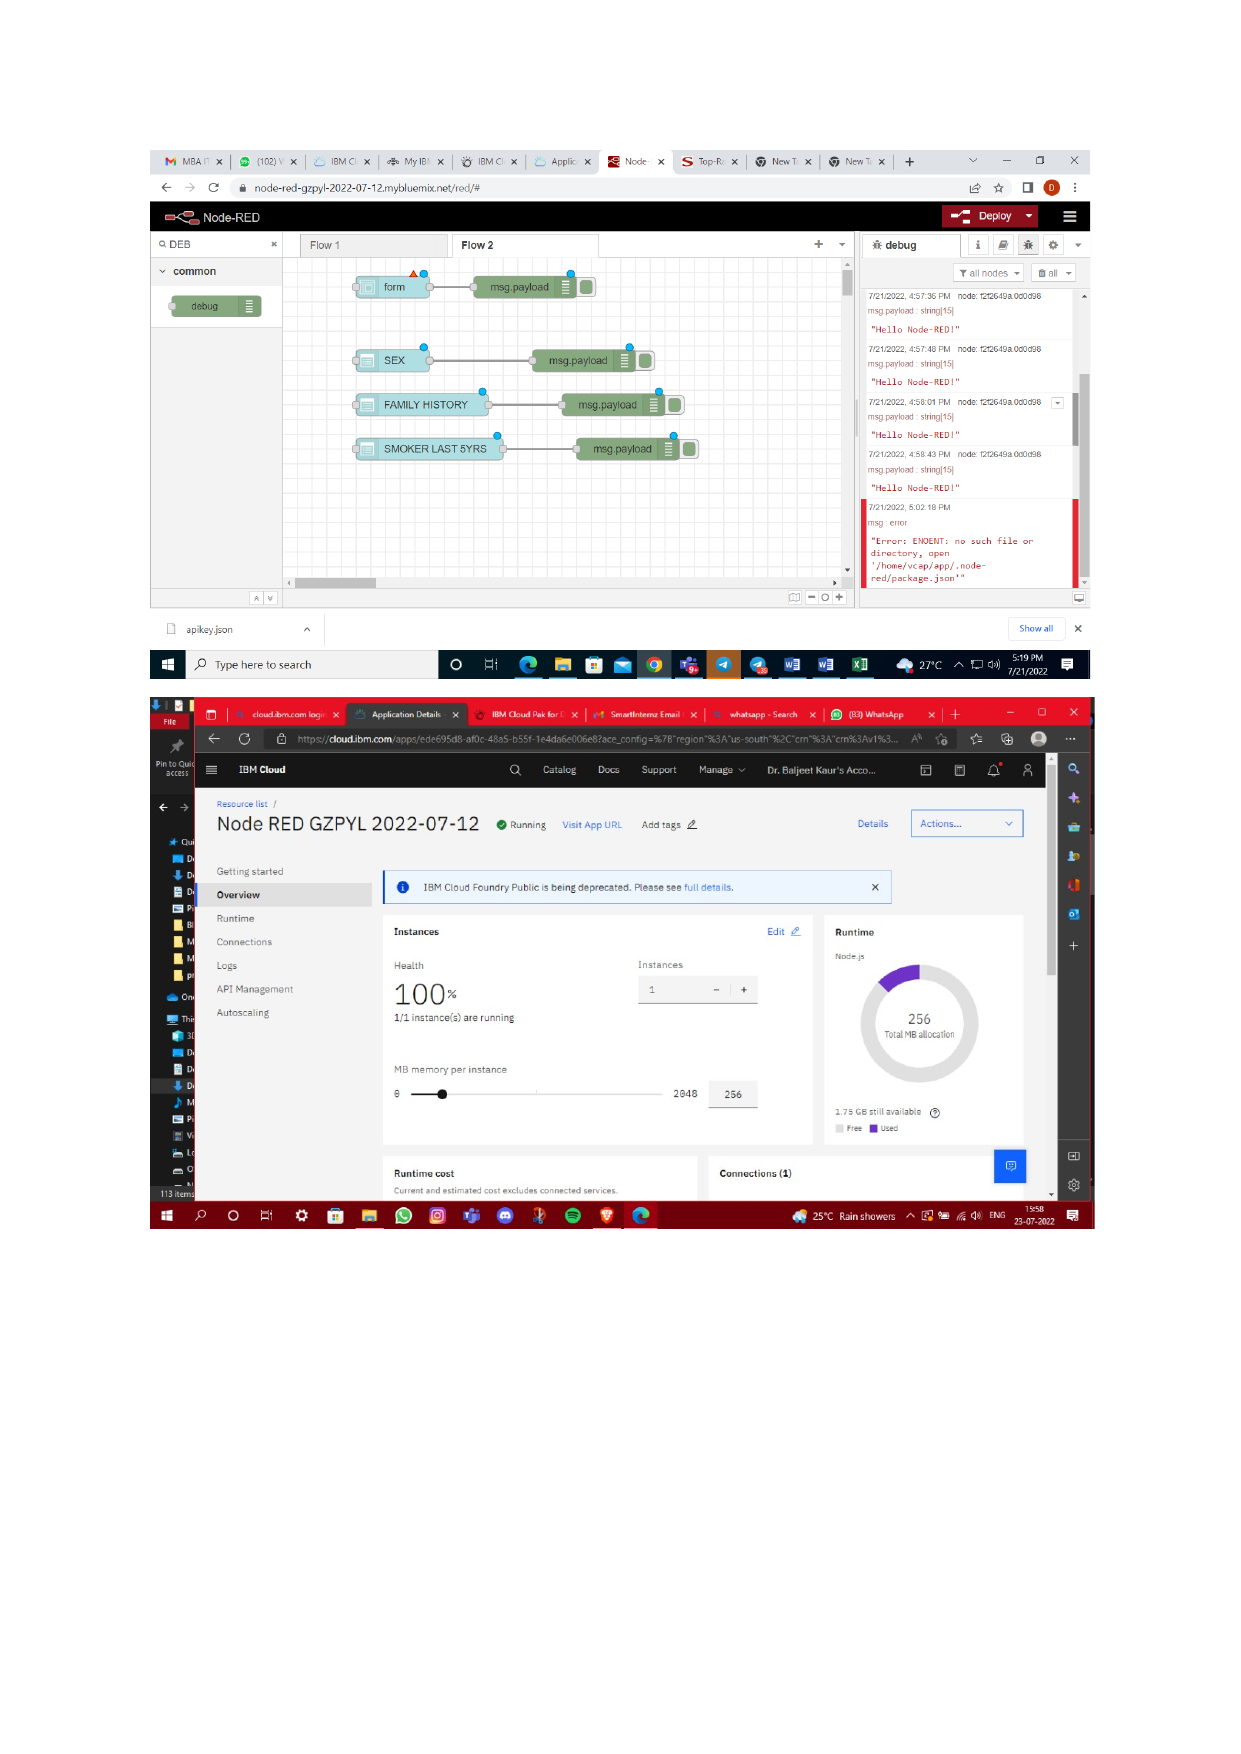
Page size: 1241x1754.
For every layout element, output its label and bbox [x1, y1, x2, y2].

picture [150, 697, 1095, 1229]
picture [150, 150, 1091, 679]
